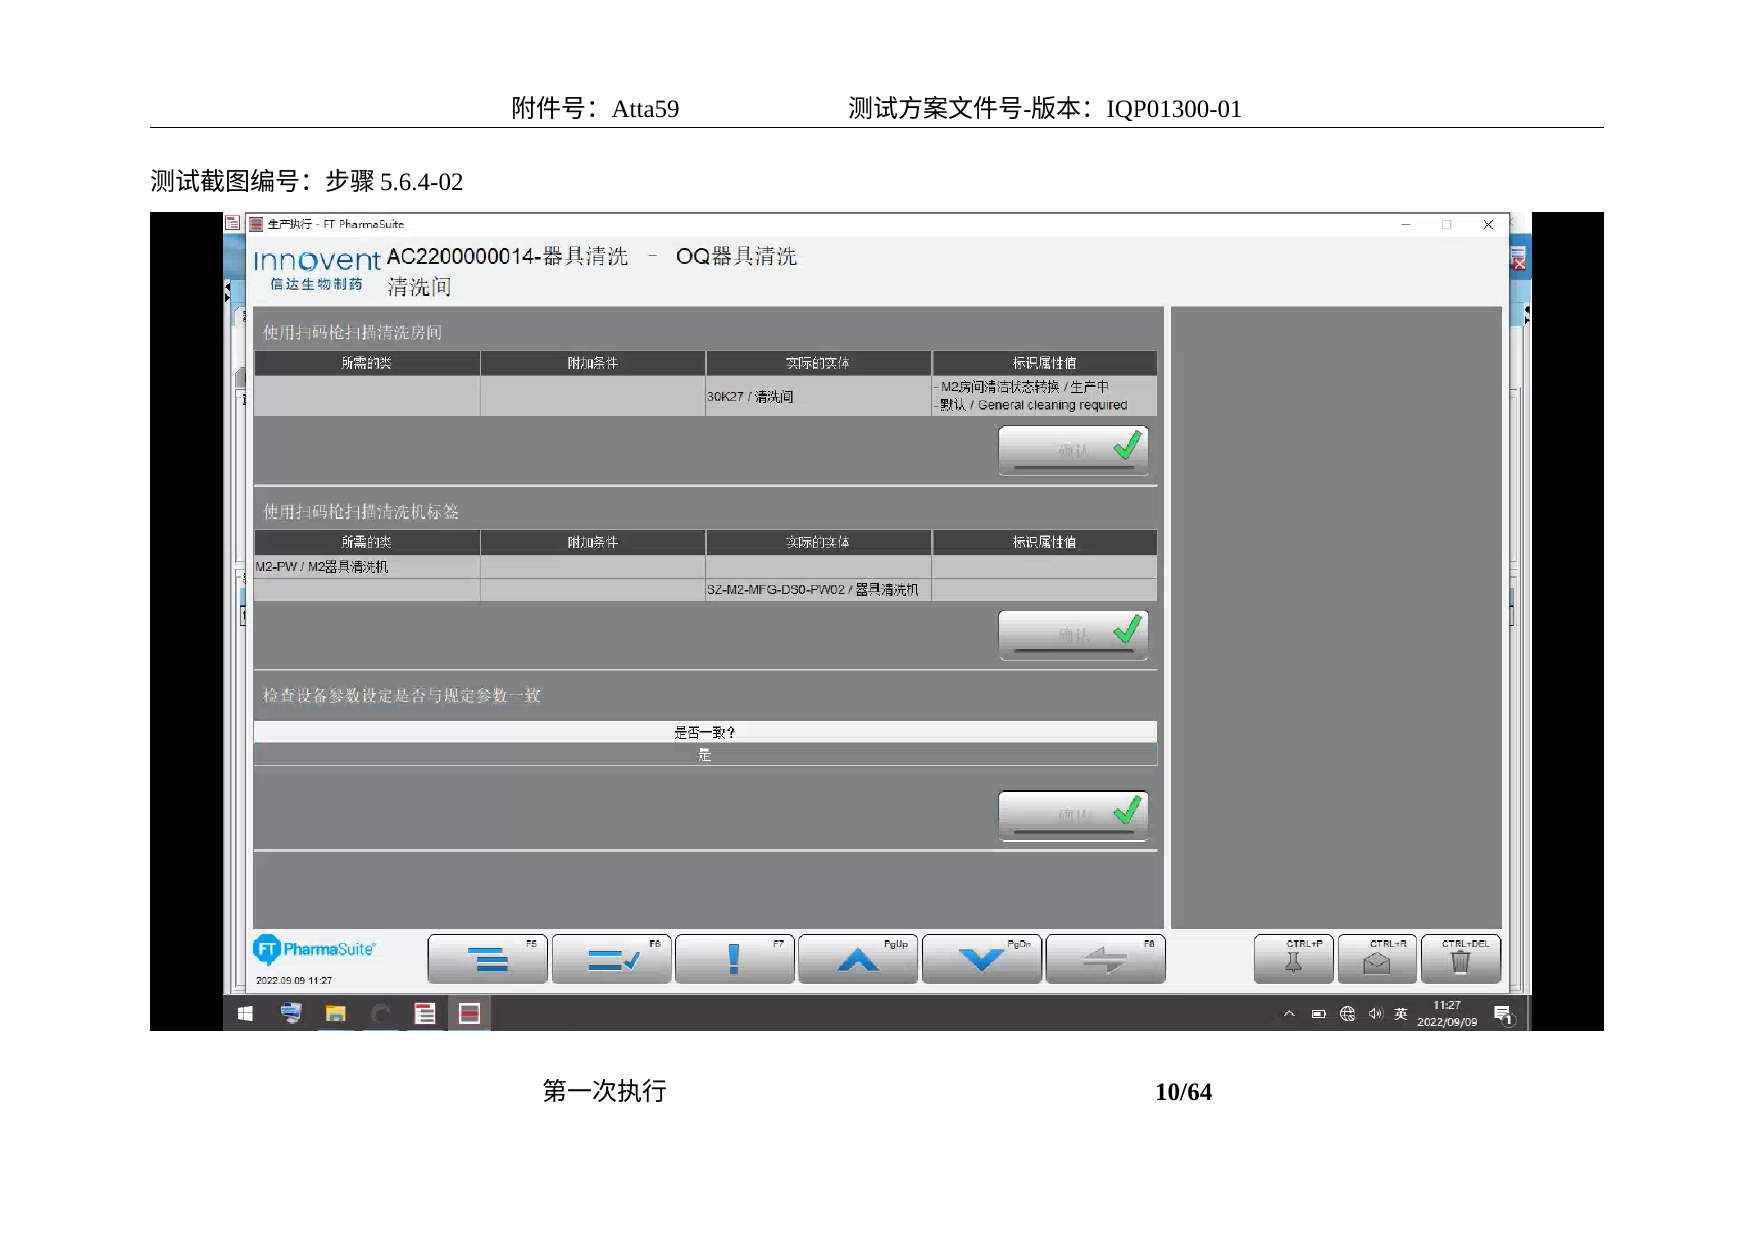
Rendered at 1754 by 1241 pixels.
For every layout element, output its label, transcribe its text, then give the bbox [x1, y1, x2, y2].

picture [150, 212, 1604, 1031]
text 测试截图编号：步骤5.6.4-02 [150, 147, 1604, 212]
